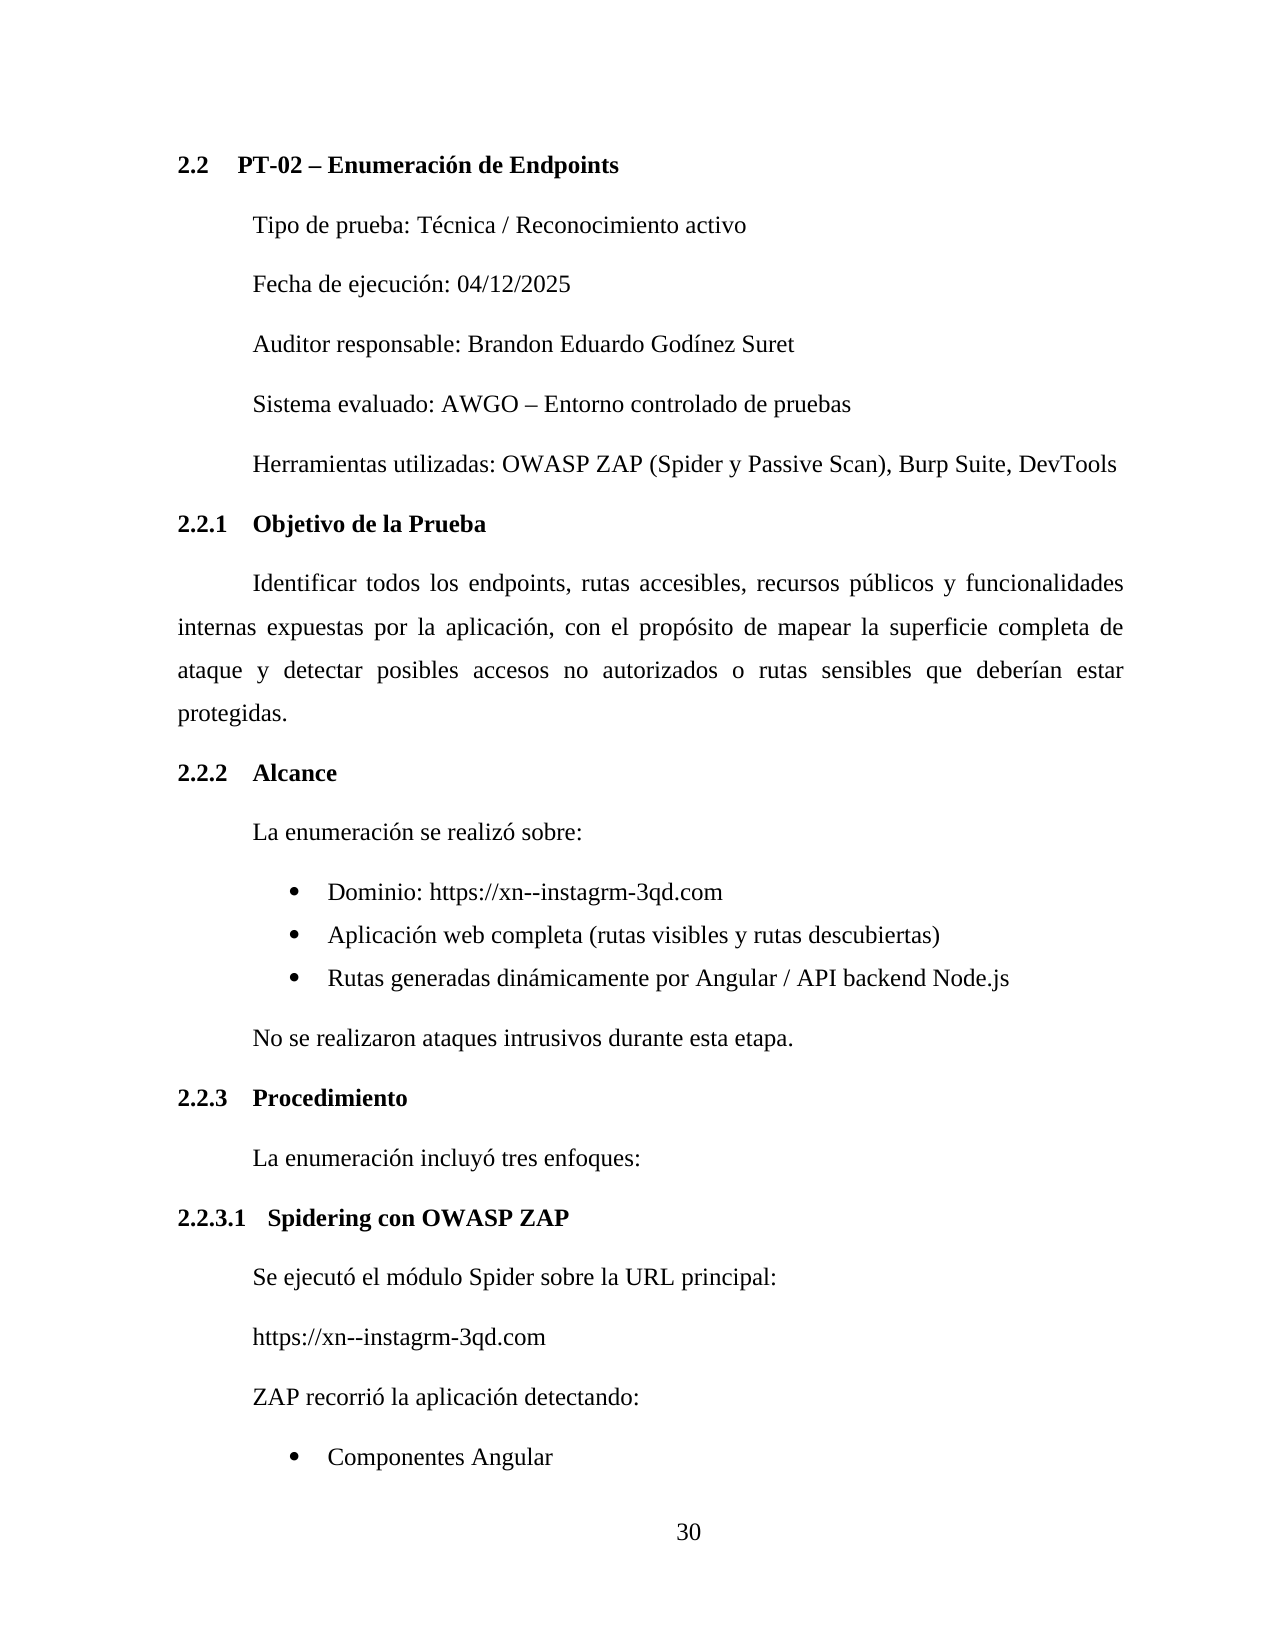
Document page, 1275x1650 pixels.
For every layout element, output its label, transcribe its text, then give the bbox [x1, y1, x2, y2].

text La enumeración se realizó sobre: [177, 817, 1125, 846]
list Dominio: https://xn--instagrm-3qd.com [290, 877, 1125, 906]
text Herramientas utilizadas: OWASP ZAP (Spider y Passive Scan), Burp Suite, DevTools [177, 449, 1125, 478]
text Se ejecutó el módulo Spider sobre la URL principal: [177, 1262, 1125, 1291]
text La enumeración incluyó tres enfoques: [177, 1143, 1125, 1172]
subtitle Procedimiento [177, 1083, 1125, 1112]
list Aplicación web completa (rutas visibles y rutas descubiertas) [290, 920, 1125, 949]
list Componentes Angular [290, 1442, 1125, 1471]
subtitle PT-02 – Enumeración de Endpoints [177, 150, 1125, 179]
text https://xn--instagrm-3qd.com [177, 1322, 1125, 1351]
text No se realizaron ataques intrusivos durante esta etapa. [177, 1023, 1125, 1052]
text Sistema evaluado: AWGO – Entorno controlado de pruebas [177, 389, 1125, 418]
list Rutas generadas dinámicamente por Angular / API backend Node.js [290, 963, 1125, 992]
text Tipo de prueba: Técnica / Reconocimiento activo [177, 210, 1125, 238]
text Auditor responsable: Brandon Eduardo Godínez Suret [177, 329, 1125, 358]
text ZAP recorrió la aplicación detectando: [177, 1382, 1125, 1411]
subtitle Alcance [177, 758, 1125, 786]
subtitle Objetivo de la Prueba [177, 509, 1125, 537]
subtitle Spidering con OWASP ZAP [177, 1203, 1125, 1231]
text Fecha de ejecución: 04/12/2025 [177, 269, 1125, 298]
text Identificar todos los endpoints, rutas accesibles, recursos públicos y funcionalidades internas expuestas por la aplicación, con el propósito de mapear la superficie completa de ataque y detectar posibles accesos no autorizados o rutas sensibles que deberían estar protegidas. [177, 568, 1125, 727]
